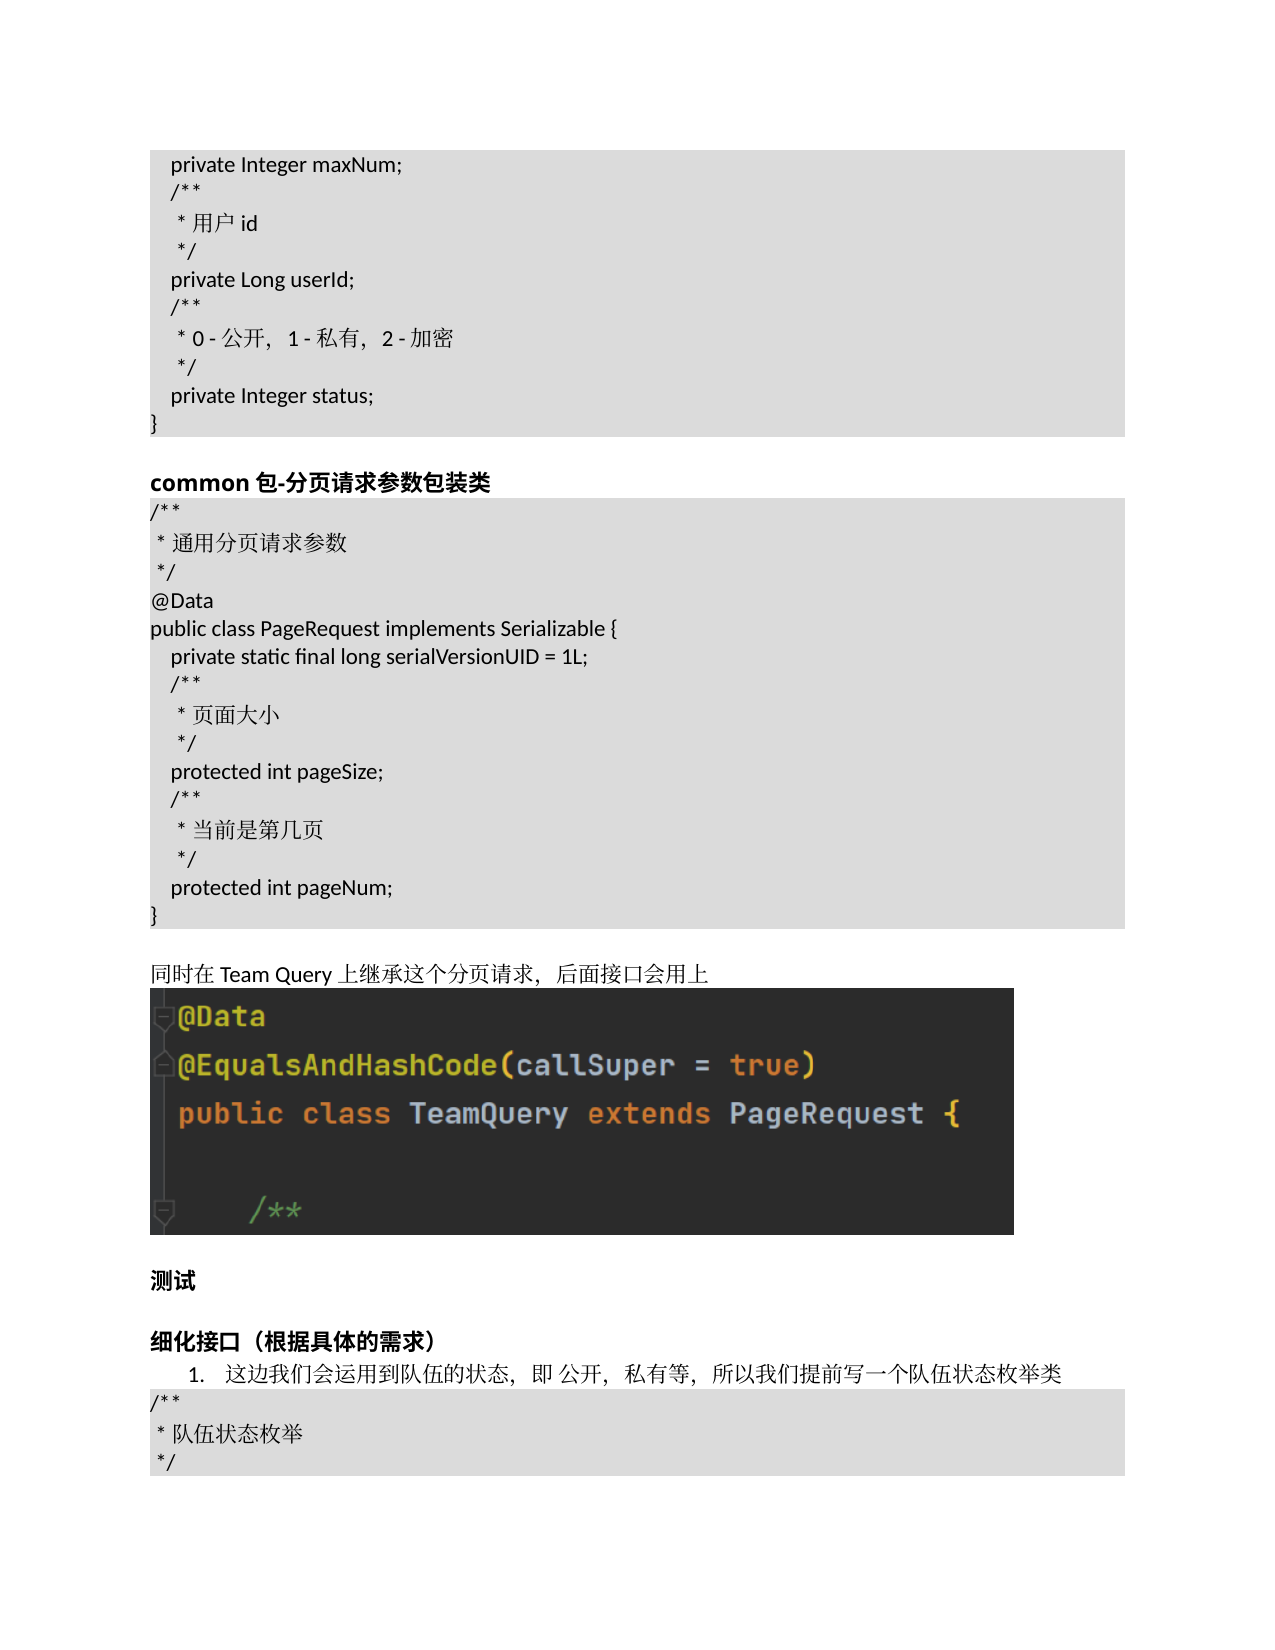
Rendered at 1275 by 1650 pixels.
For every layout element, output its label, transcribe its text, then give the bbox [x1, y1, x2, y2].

text protected int pageSize; [150, 757, 1125, 786]
text 同时在Team Query 上继承这个分页请求，后面接口会用上 [150, 957, 1125, 988]
text * 通用分页请求参数 [150, 526, 1125, 558]
text * 当前是第几页 [150, 813, 1125, 845]
text */ [150, 353, 1125, 381]
text protected int pageNum; [150, 873, 1125, 901]
text /** [150, 498, 1125, 526]
text /** [150, 293, 1125, 322]
text private Integer maxNum; [150, 150, 1125, 178]
text /** [150, 178, 1125, 206]
list 这边我们会运用到队伍的状态，即 公开，私有等，所以我们提前写一个队伍状态枚举类 [187, 1357, 1125, 1389]
text * 页面大小 [150, 698, 1125, 729]
text private static final long serialVersionUID = 1L; [150, 642, 1125, 670]
text public class PageRequest implements Serializable { [150, 614, 1125, 642]
text private Long userId; [150, 266, 1125, 293]
text } [150, 901, 1125, 929]
text /** [150, 1389, 1125, 1417]
text private Integer status; [150, 381, 1125, 409]
text * 用户id [150, 206, 1125, 237]
text } [150, 409, 1125, 437]
text */ [150, 558, 1125, 586]
text /** [150, 786, 1125, 813]
text */ [150, 845, 1125, 873]
text /** [150, 670, 1125, 698]
text * 0 - 公开，1 - 私有，2 - 加密 [150, 322, 1125, 353]
text */ [150, 1448, 1125, 1476]
text */ [150, 729, 1125, 757]
text * 队伍状态枚举 [150, 1417, 1125, 1448]
text */ [150, 237, 1125, 266]
text @Data [150, 586, 1125, 614]
picture [150, 988, 1014, 1235]
